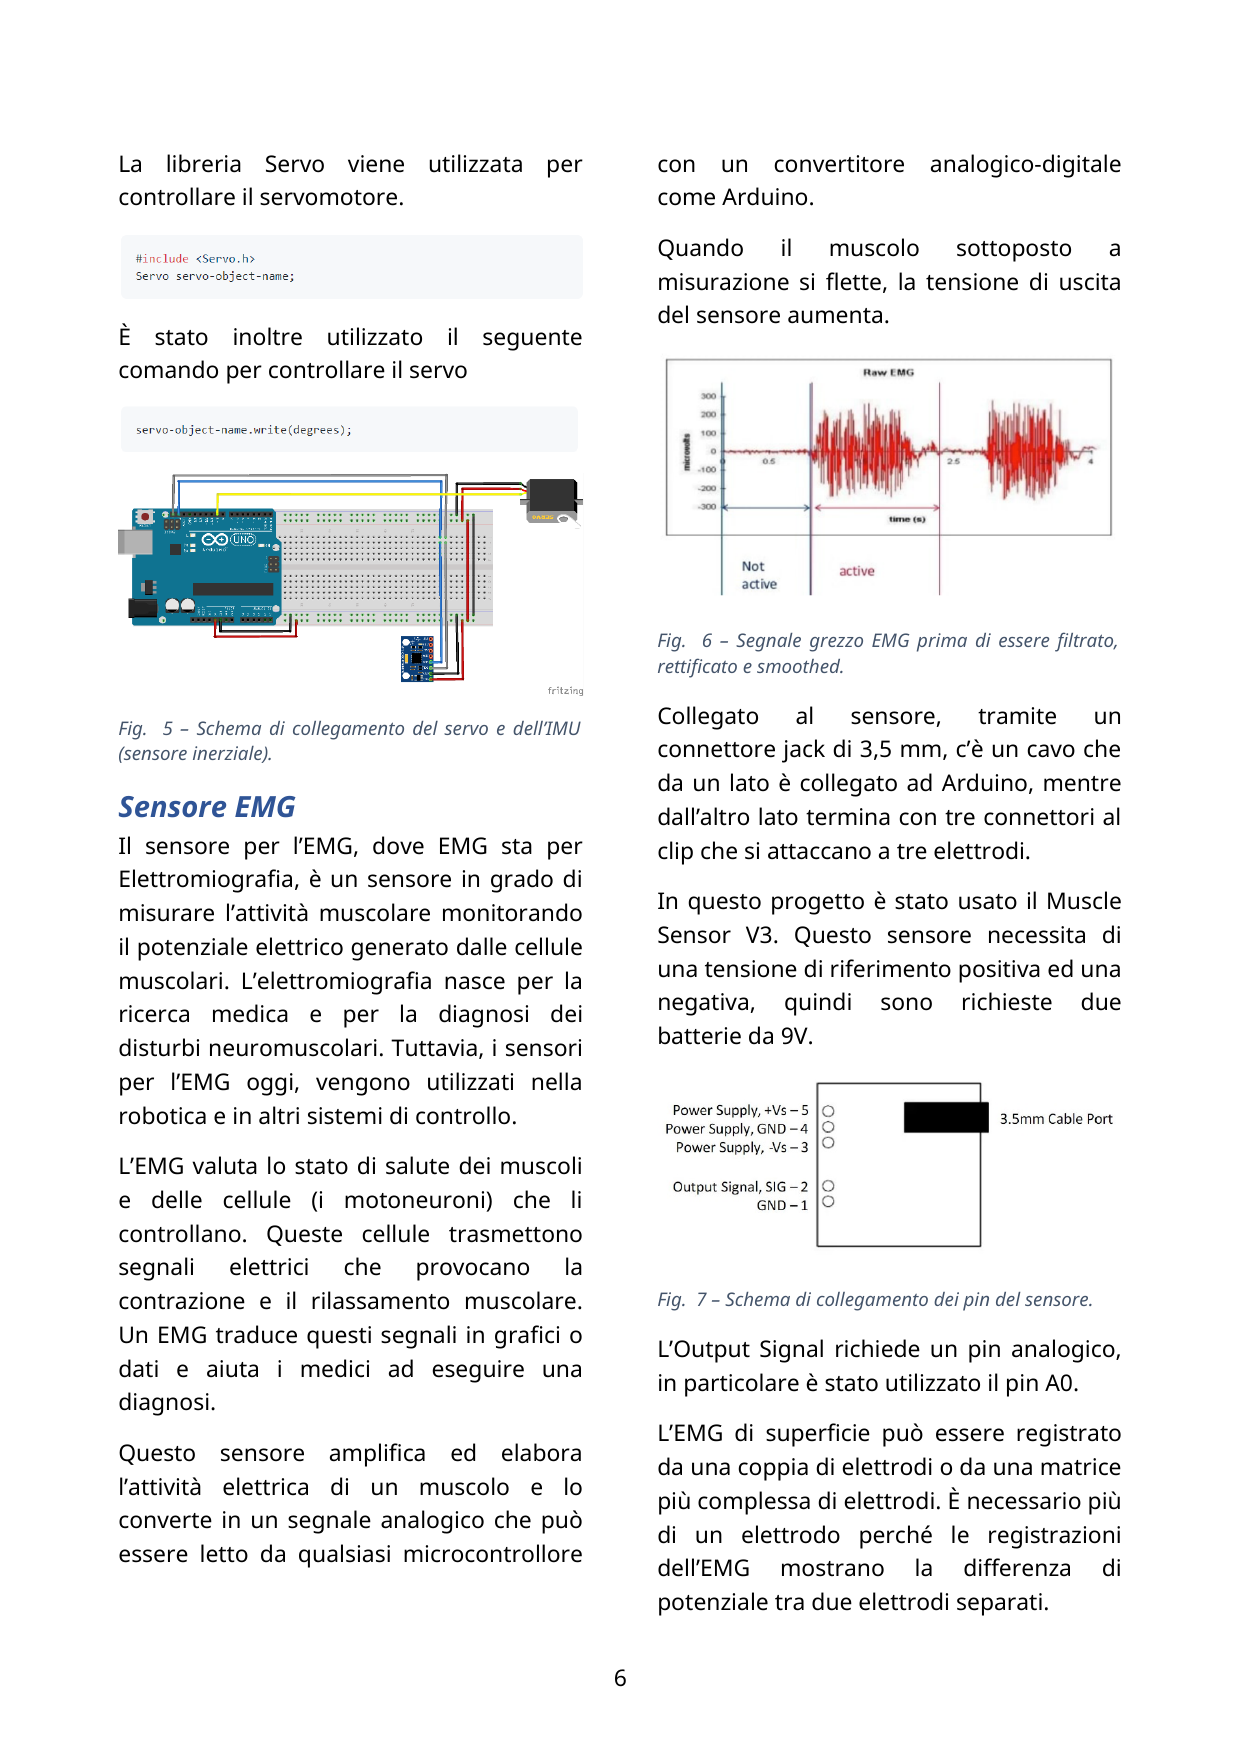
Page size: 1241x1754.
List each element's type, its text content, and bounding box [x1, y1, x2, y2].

picture [118, 473, 584, 696]
text In questo progetto è stato usato il Muscle Sensor V3. Questo sensore necessita di una tensione di riferimento positiva ed una negativa, quindi sono richieste due batterie da 9V. [657, 885, 1122, 1051]
text L’EMG di superficie può essere registrato da una coppia di elettrodi o da una matrice più complessa di elettrodi. È necessario più di un elettrodo perché le registrazioni dell’EMG mostrano la differenza di potenziale tra due elettrodi separati. [657, 1417, 1122, 1617]
text L’Output Signal richiede un pin analogico, in particolare è stato utilizzato il pin A0. [657, 1333, 1122, 1398]
picture [118, 404, 584, 454]
text Il sensore per l’EMG, dove EMG sta per Elettromiografia, è un sensore in grado di misurare l’attività muscolare monitorando il potenziale elettrico generato dalle cellule muscolari. L’elettromiografia nasce per la ricerca medica e per la diagnosi dei disturbi neuromuscolari. Tuttavia, i sensori per l’EMG oggi, vengono utilizzati nella robotica e in altri sistemi di controllo. [118, 829, 583, 1131]
subtitle Sensore EMG [118, 787, 583, 826]
text Questo sensore amplifica ed elabora l’attività elettrica di un muscolo e lo converte in un segnale analogico che può essere letto da qualsiasi microcontrollore con un convertitore analogico-digitale come Arduino. [657, 148, 1122, 213]
picture [118, 231, 584, 302]
text Questo sensore amplifica ed elabora l’attività elettrica di un muscolo e lo converte in un segnale analogico che può essere letto da qualsiasi microcontrollore con un convertitore analogico-digitale come Arduino. [118, 1437, 583, 1569]
text Quando il muscolo sottoposto a misurazione si flette, la tensione di uscita del sensore aumenta. [657, 232, 1122, 331]
text La libreria Servo viene utilizzata per controllare il servomotore. [118, 148, 583, 213]
picture [657, 349, 1123, 609]
text Fig. – Segnale grezzo EMG prima di essere filtrato, rettificato e smoothed. [657, 628, 1122, 679]
text Fig. – Schema di collegamento dei pin del sensore. [657, 1287, 1122, 1312]
text È stato inoltre utilizzato il seguente comando per controllare il servo [118, 321, 583, 386]
text Fig. – Schema di collegamento del servo e dell’IMU (sensore inerziale). [118, 715, 583, 766]
text Collegato al sensore, tramite un connettore jack di 3,5 mm, c’è un cavo che da un lato è collegato ad Arduino, mentre dall’altro lato termina con tre connettori al clip che si attaccano a tre elettrodi. [657, 700, 1122, 866]
picture [657, 1070, 1123, 1268]
text L’EMG valuta lo stato di salute dei muscoli e delle cellule (i motoneuroni) che li controllano. Queste cellule trasmettono segnali elettrici che provocano la contrazione e il rilassamento muscolare. Un EMG traduce questi segnali in grafici o dati e aiuta i medici ad eseguire una diagnosi. [118, 1150, 583, 1417]
